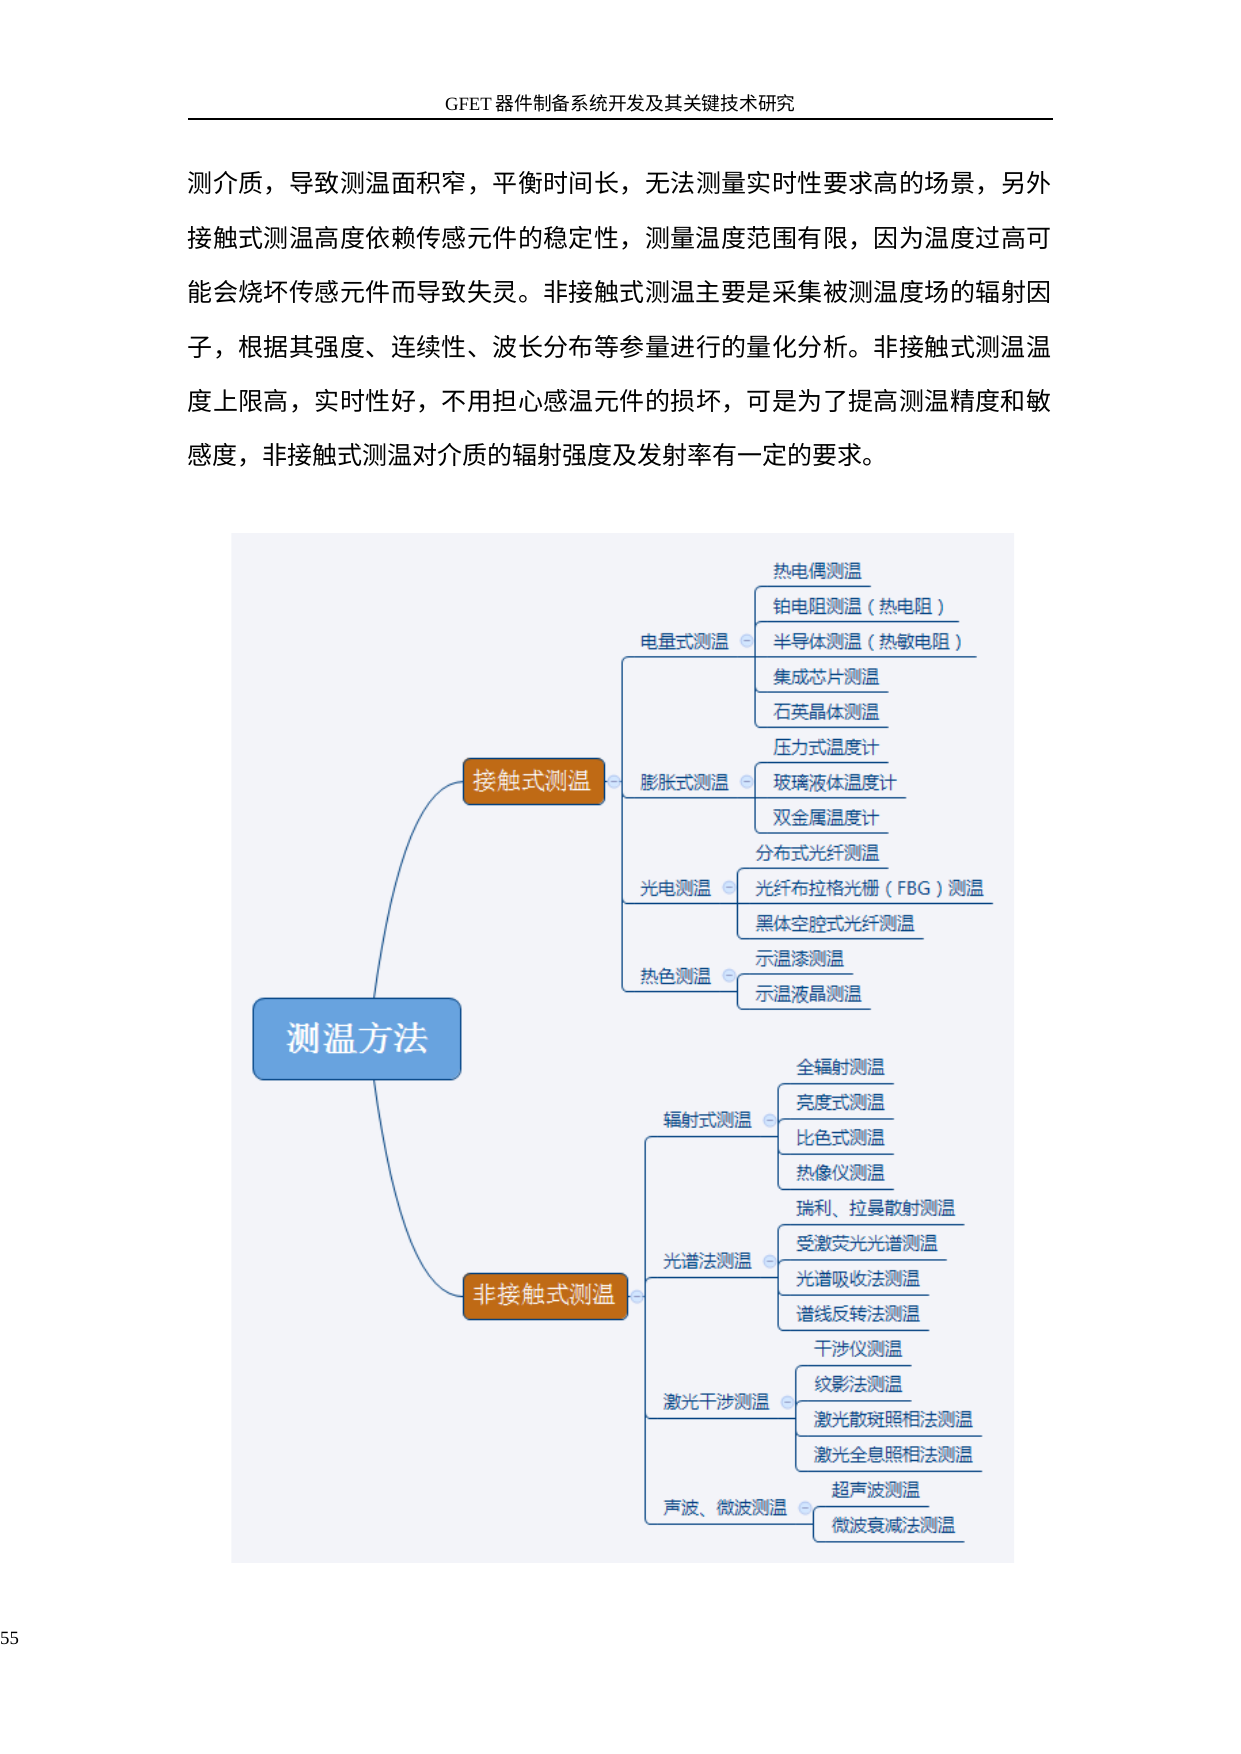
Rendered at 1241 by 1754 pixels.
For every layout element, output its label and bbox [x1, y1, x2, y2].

picture [231, 533, 1015, 1563]
text [187, 164, 1053, 472]
